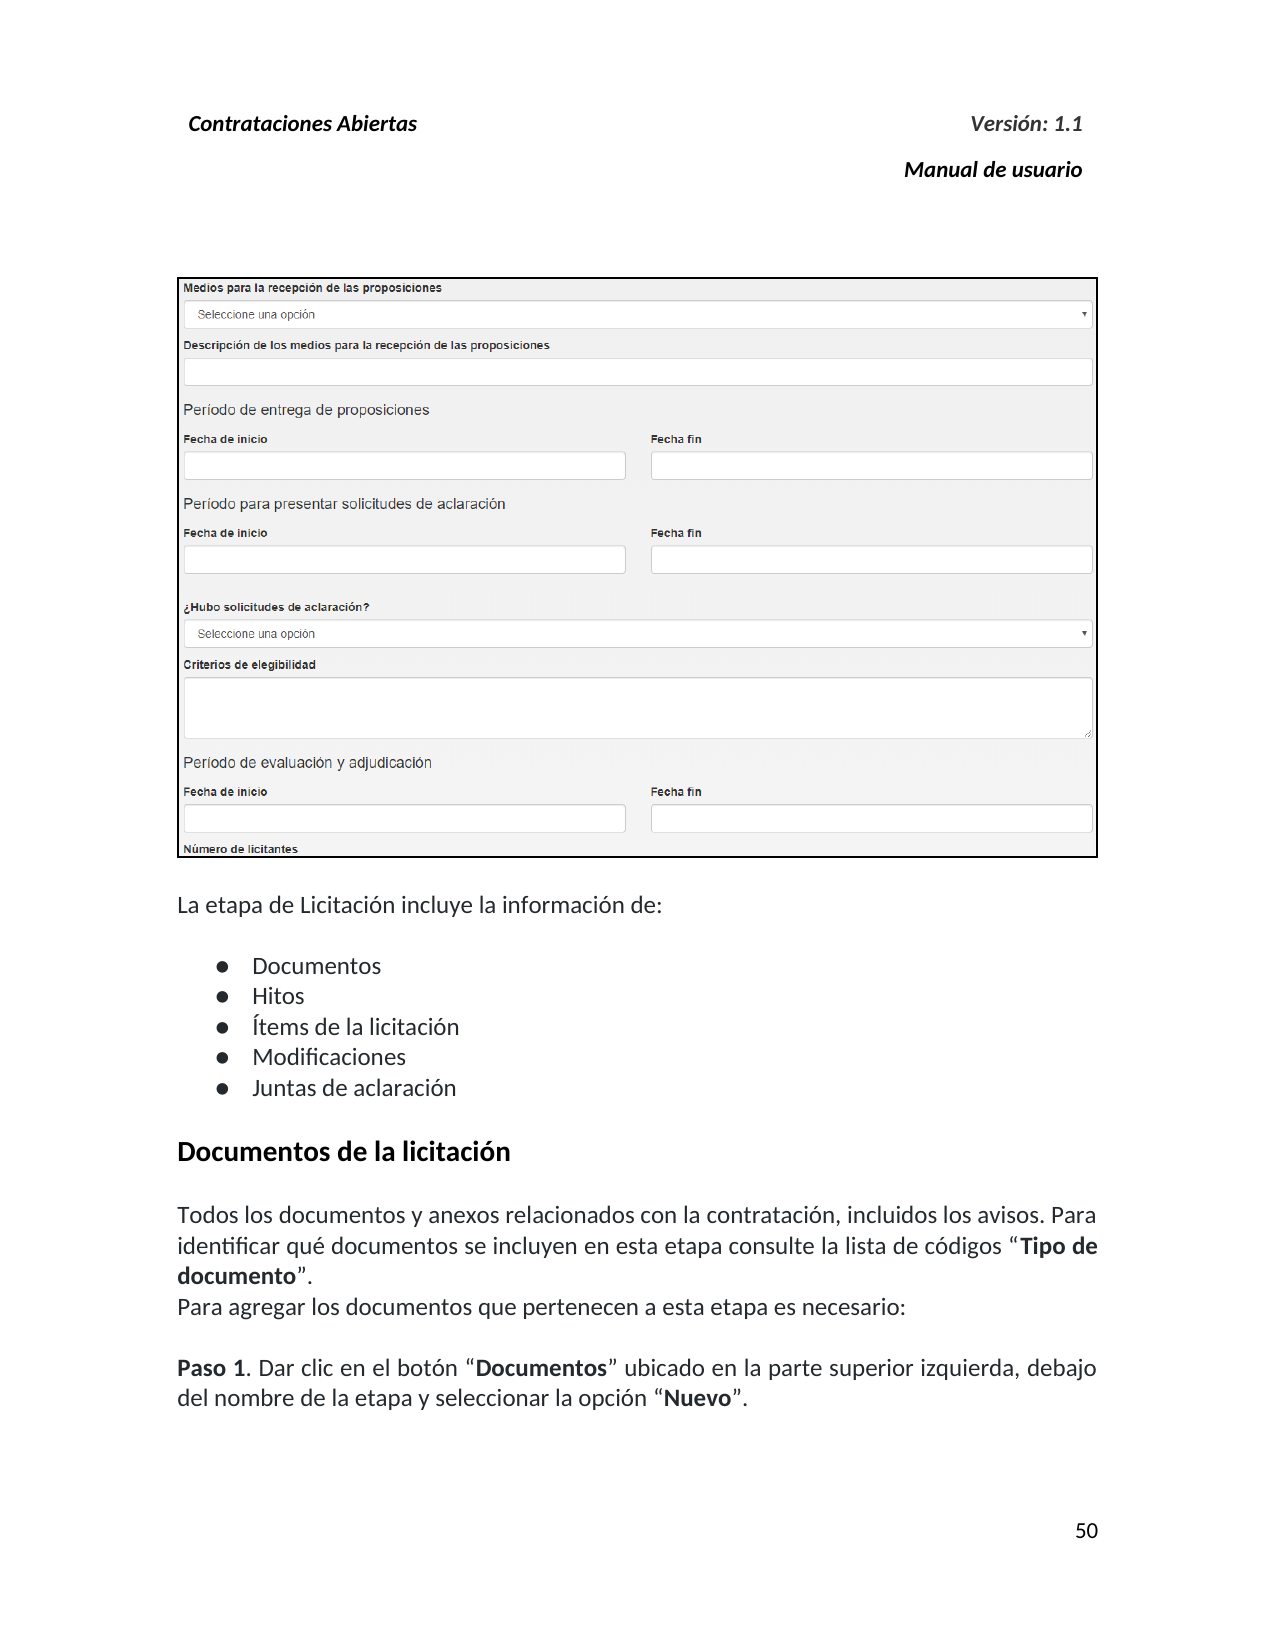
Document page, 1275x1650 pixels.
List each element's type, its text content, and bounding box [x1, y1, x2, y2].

list Modificaciones [214, 1042, 1098, 1072]
picture [179, 279, 1096, 856]
text Paso 1. Dar clic en el botón “Documentos” ubicado en la parte superior izquierda, debajo del nombre de la etapa y seleccionar la opción “Nuevo”. [177, 1352, 1098, 1413]
list Hitos [214, 981, 1098, 1011]
list Ítems de la licitación [214, 1011, 1098, 1042]
subtitle Documentos de la licitación [177, 1133, 1098, 1169]
list Documentos [214, 950, 1098, 981]
list Juntas de aclaración [214, 1072, 1098, 1103]
text Todos los documentos y anexos relacionados con la contratación, incluidos los avisos. Para identificar qué documentos se incluyen en esta etapa consulte la lista de códigos “Tipo de documento”. [177, 1199, 1098, 1291]
text La etapa de Licitación incluye la información de: [177, 889, 1098, 919]
text Para agregar los documentos que pertenecen a esta etapa es necesario: [177, 1291, 1098, 1321]
